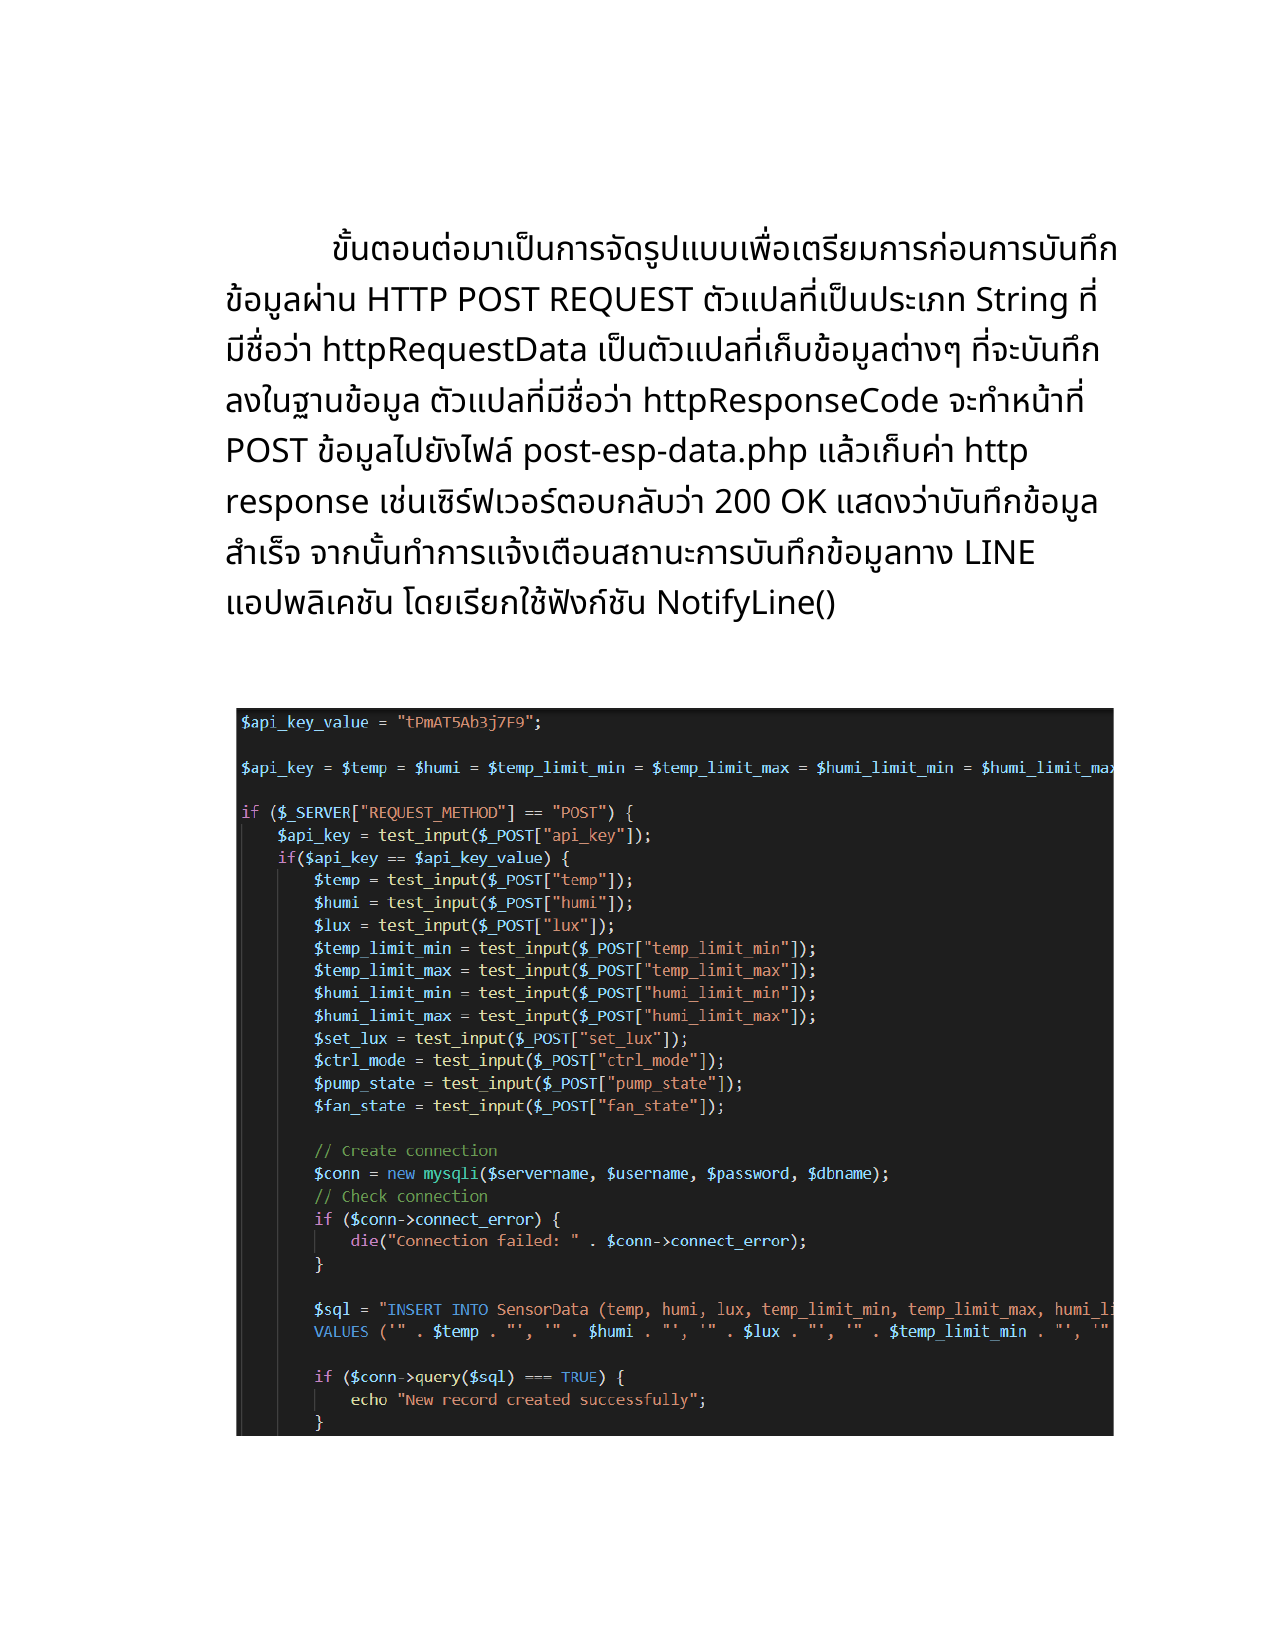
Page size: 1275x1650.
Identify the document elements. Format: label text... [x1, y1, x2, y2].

text ขั้นตอนต่อมาเป็นการจัดรูปแบบเพื่อเตรียมการก่อนการบันทึกข้อมูลผ่าน HTTP POST REQUEST ตัวแปลที่เป็นประเภท String ที่มีชื่อว่า httpRequestData เป็นตัวแปลที่เก็บข้อมูลต่างๆ ที่จะบันทึกลงในฐานข้อมูล ตัวแปลที่มีชื่อว่า httpResponseCode จะทำหน้าที่ POST ข้อมูลไปยังไฟล์ post-esp-data.php แล้วเก็บค่า http response เช่นเซิร์ฟเวอร์ตอบกลับว่า 200 OK แสดงว่าบันทึกข้อมูลสำเร็จ จากนั้นทำการแจ้งเตือนสถานะการบันทึกข้อมูลทาง LINE แอปพลิเคชัน โดยเรียกใช้ฟังก์ชัน NotifyLine() [225, 225, 1125, 630]
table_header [225, 709, 1125, 1481]
picture [236, 708, 1114, 1436]
